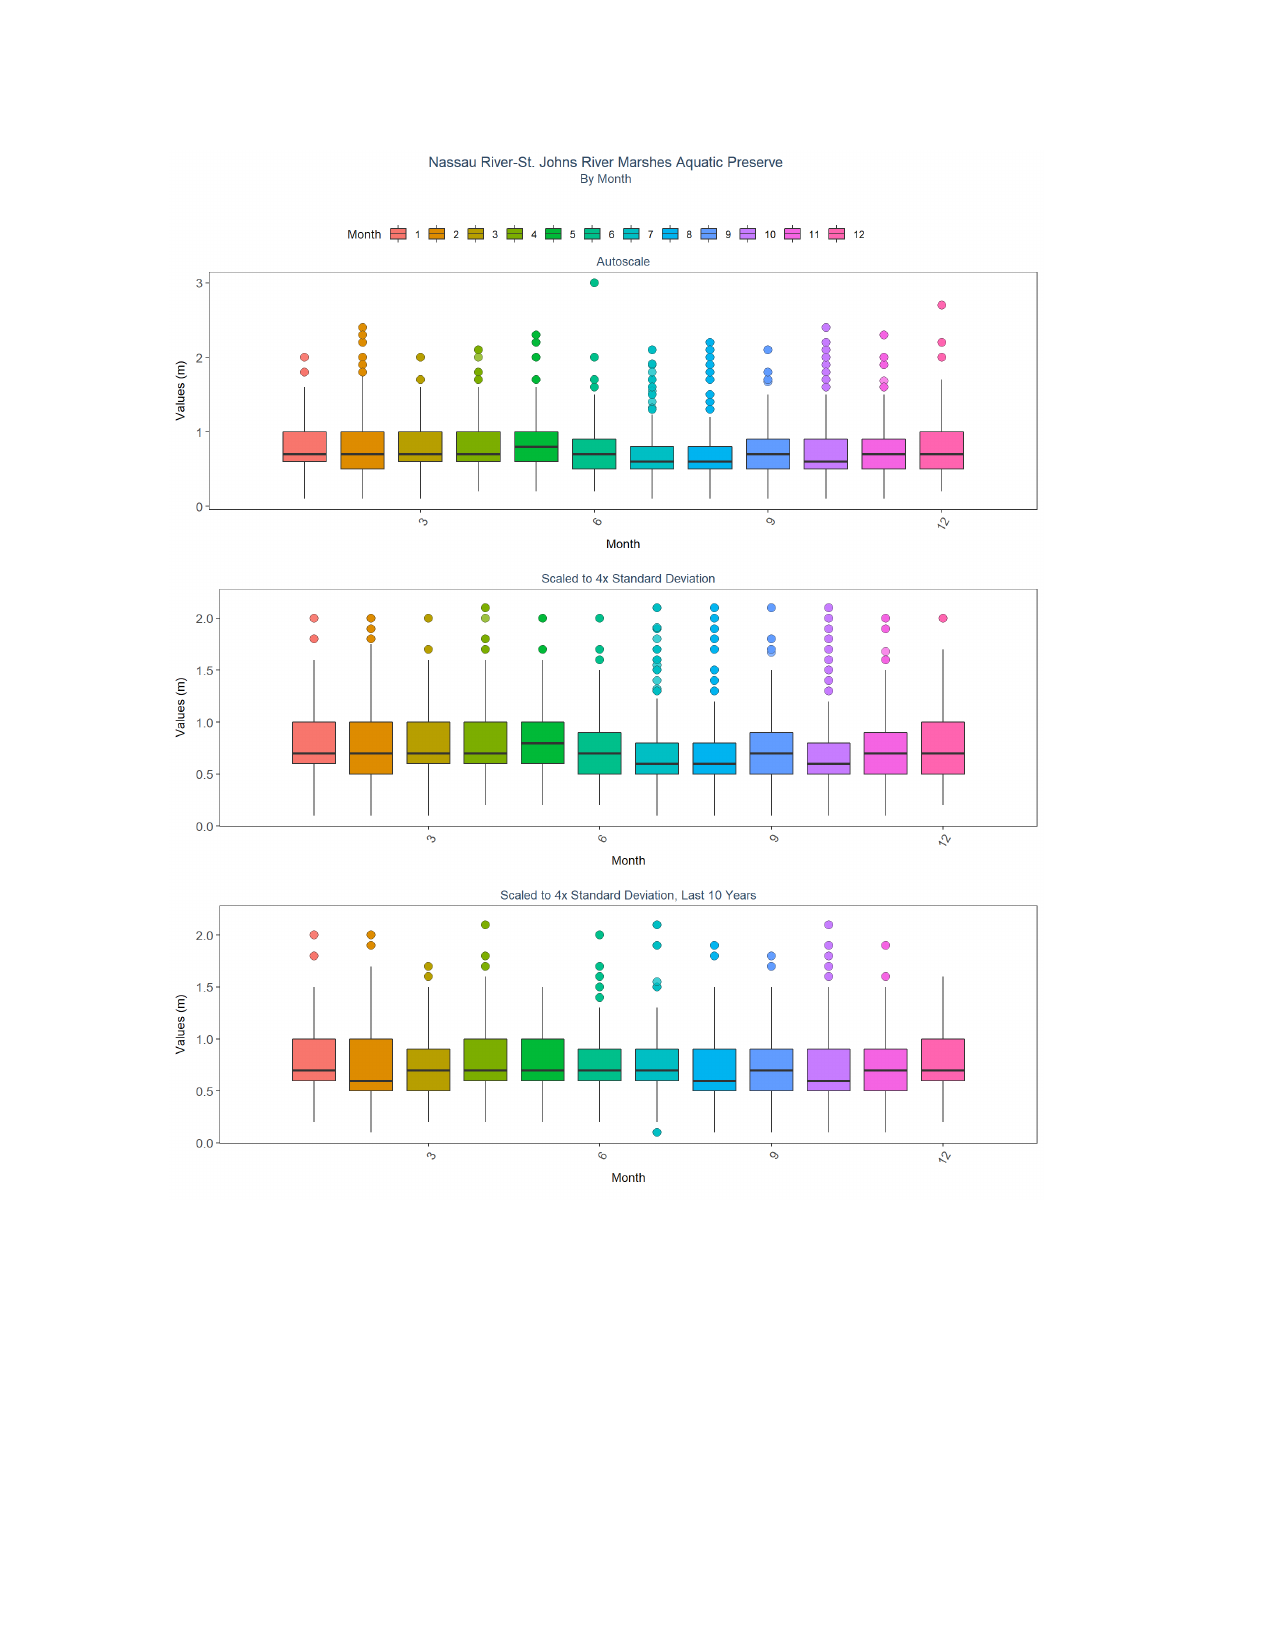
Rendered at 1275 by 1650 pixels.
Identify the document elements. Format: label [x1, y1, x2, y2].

picture [168, 150, 1044, 1200]
